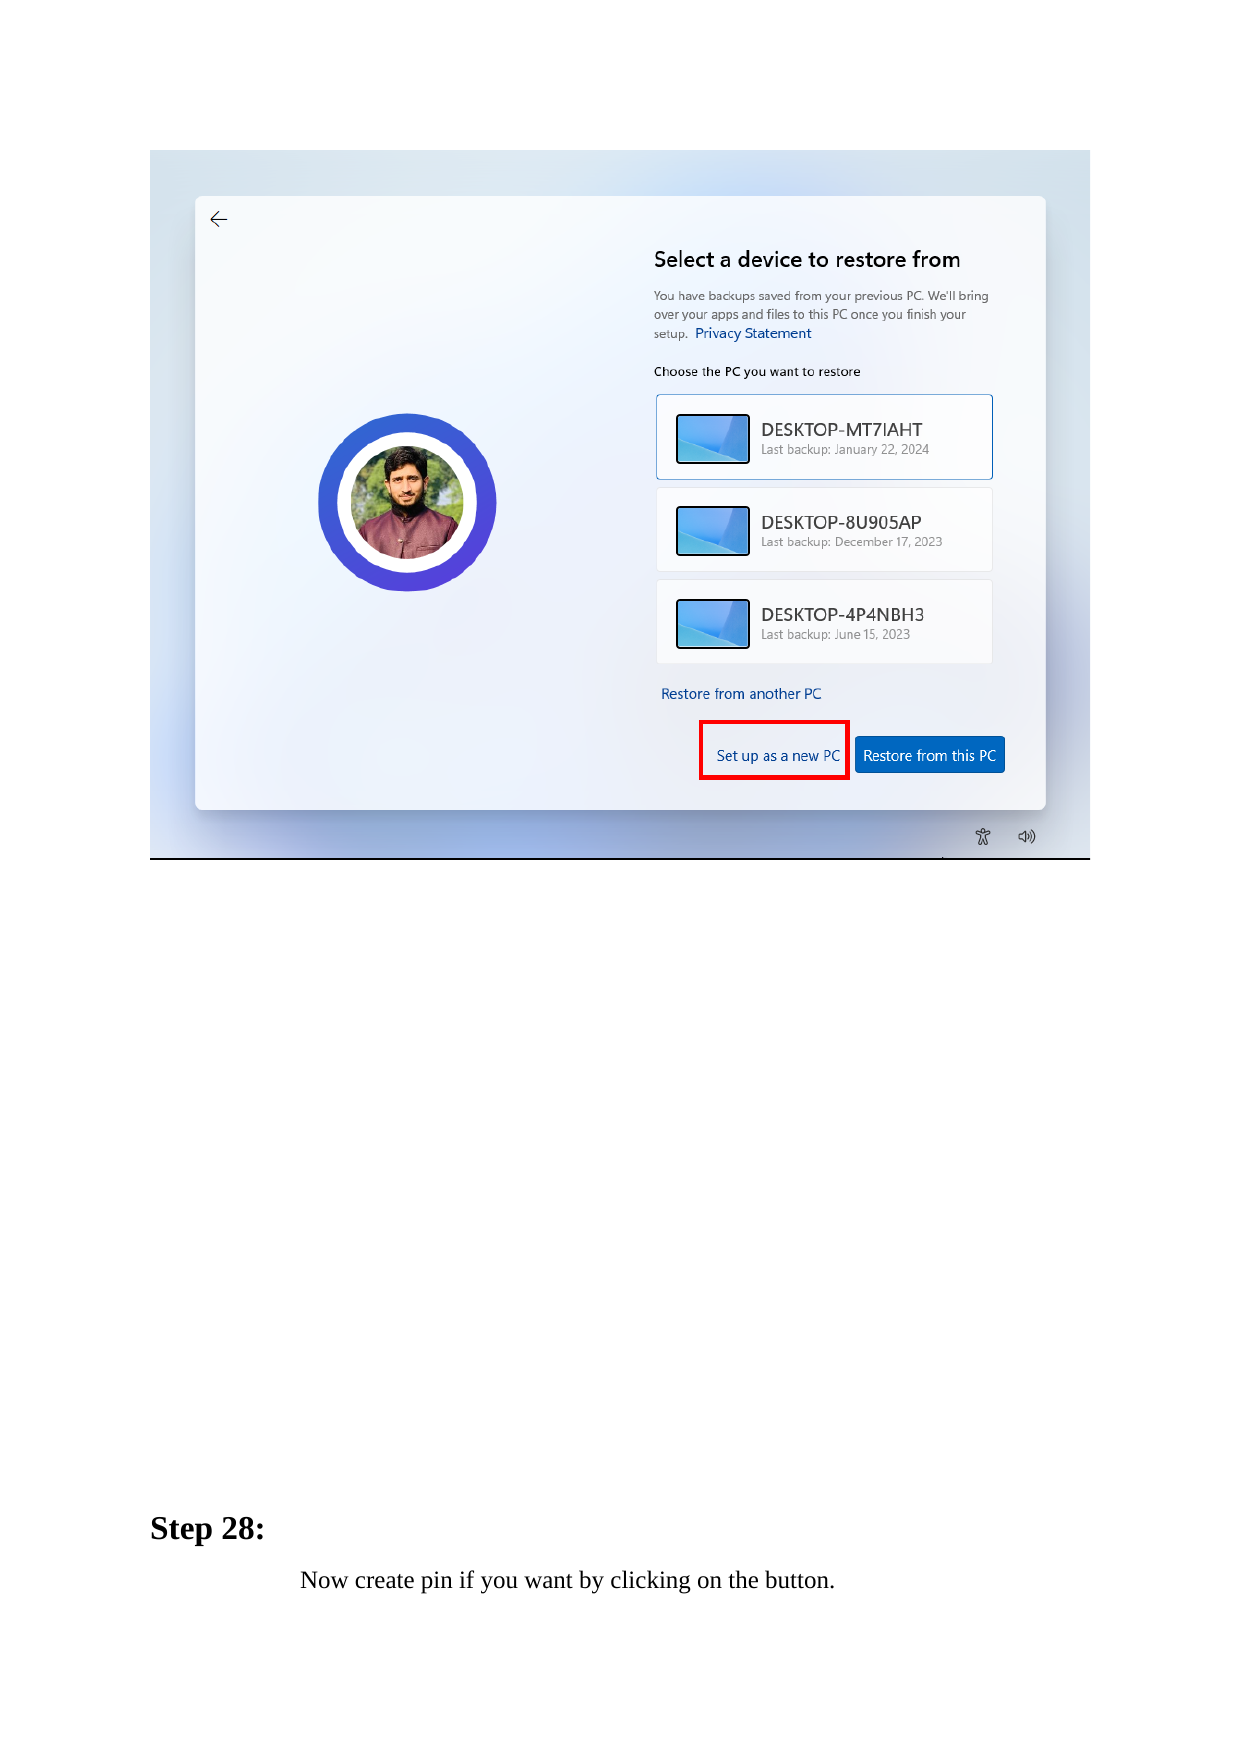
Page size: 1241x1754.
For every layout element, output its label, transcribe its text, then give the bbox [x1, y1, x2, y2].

text Step 28: [150, 1508, 1090, 1546]
picture [150, 150, 1091, 860]
text Now create pin if you want by clicking on the button. [150, 1565, 1090, 1594]
